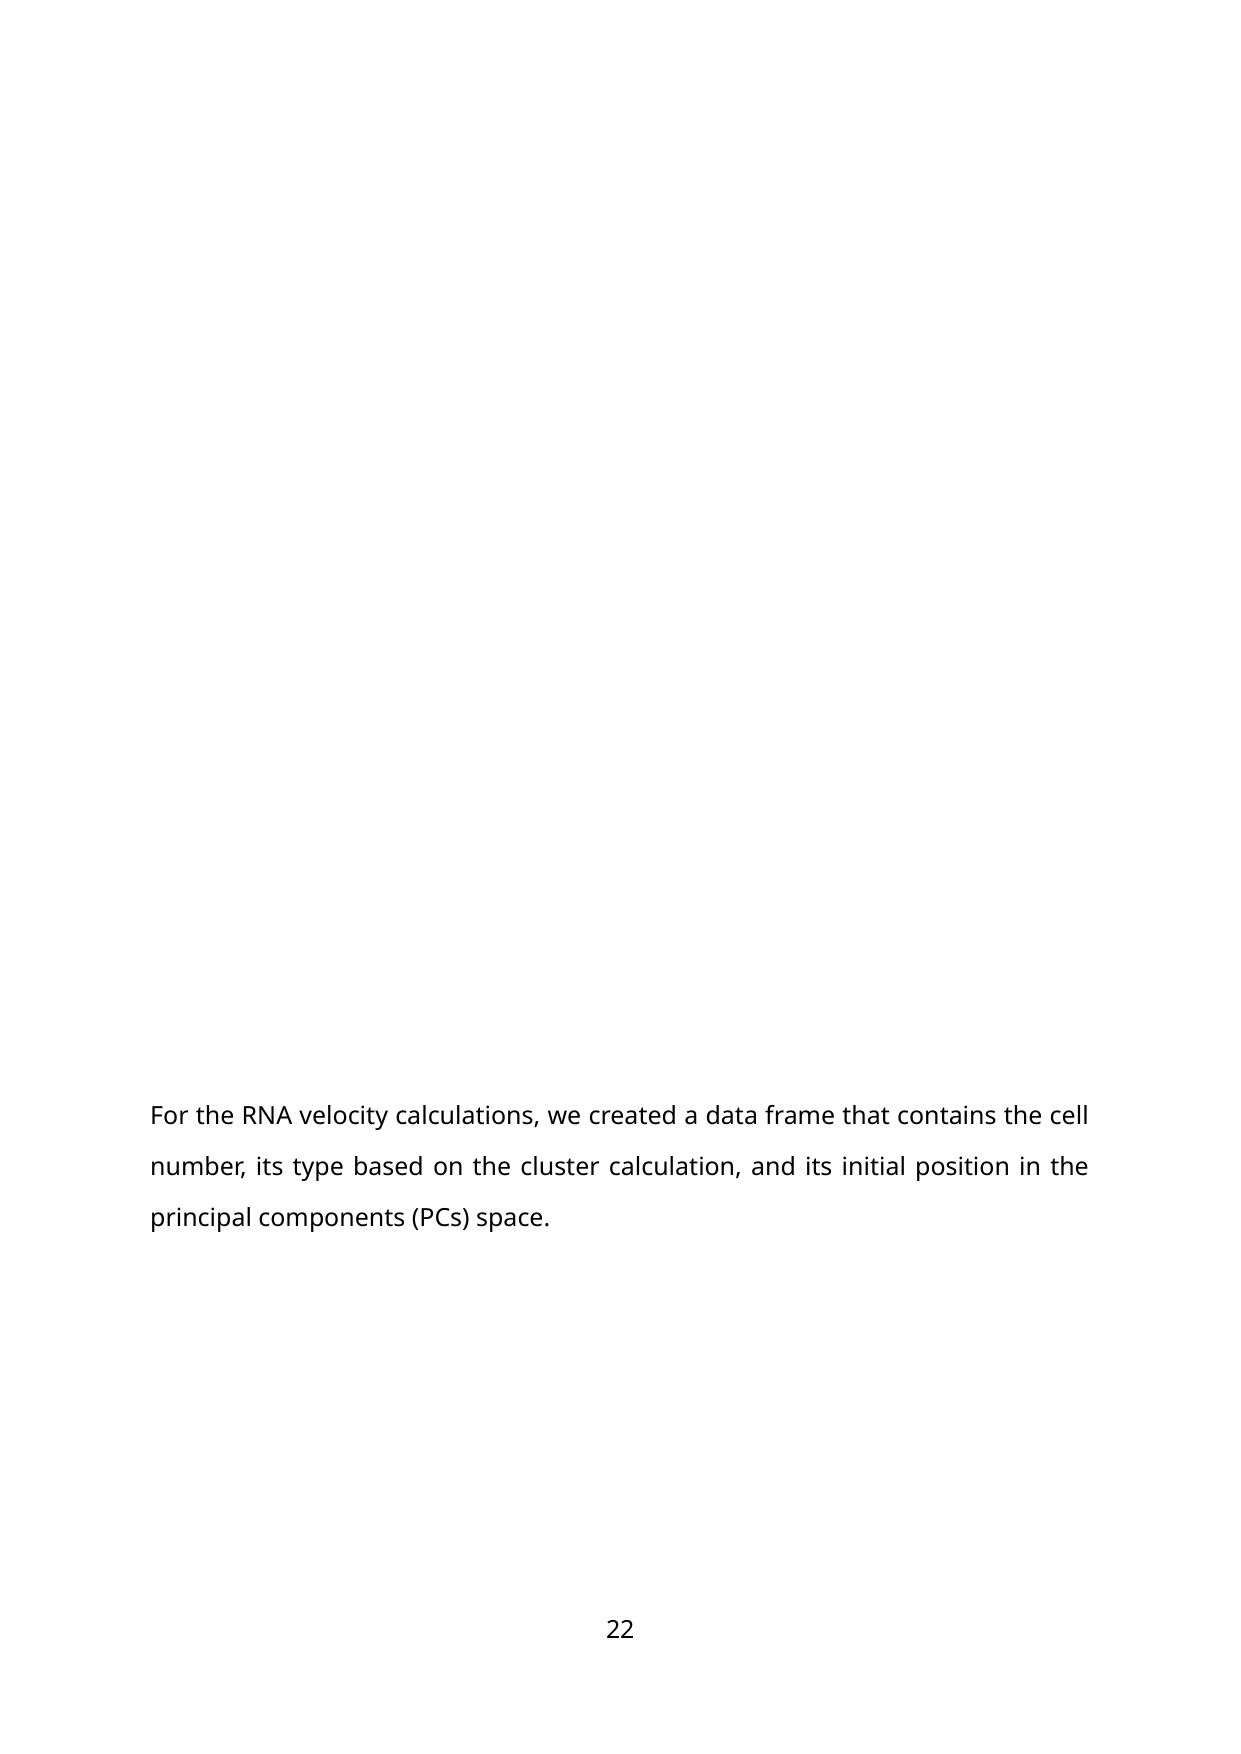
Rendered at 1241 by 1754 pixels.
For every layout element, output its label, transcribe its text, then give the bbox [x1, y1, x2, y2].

text For the RNA velocity calculations, we created a data frame that contains the cell number, its type based on the cluster calculation, and its initial position in the principal components (PCs) space. [150, 1098, 1090, 1234]
